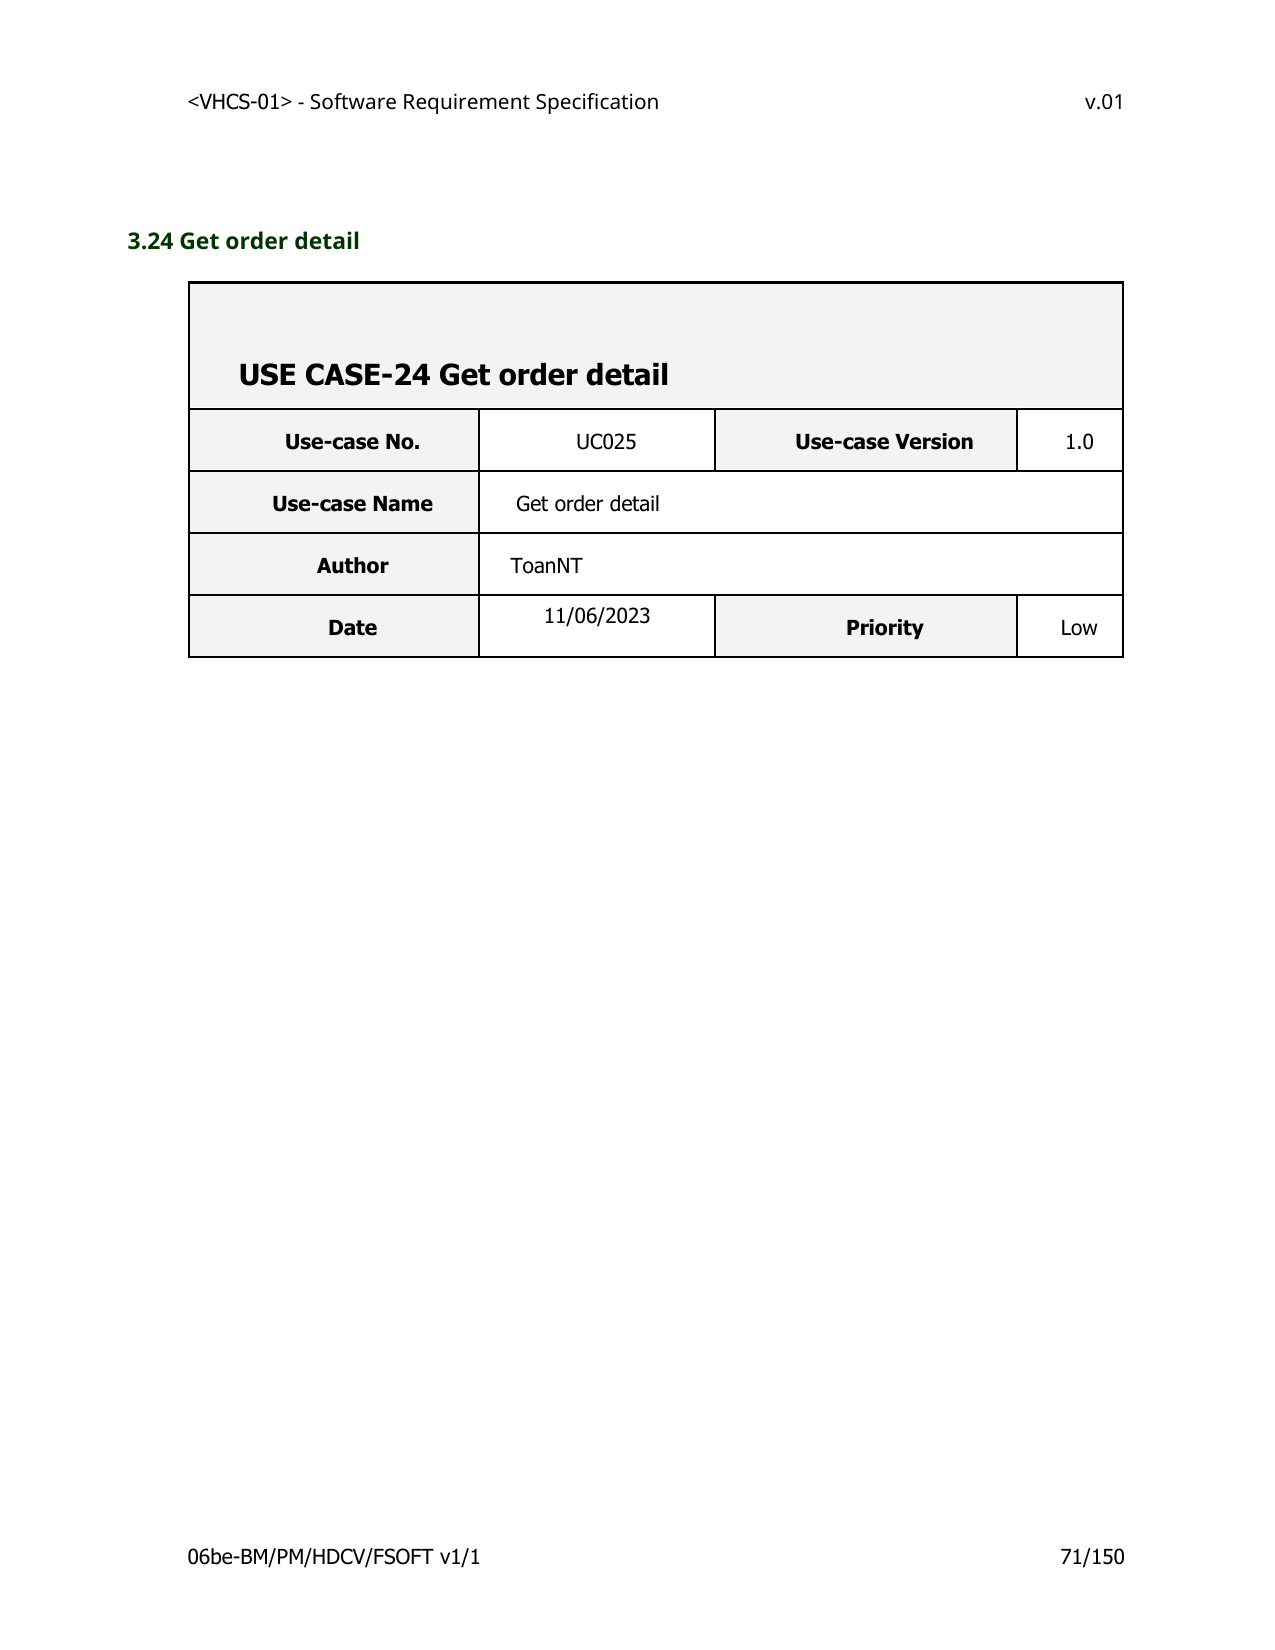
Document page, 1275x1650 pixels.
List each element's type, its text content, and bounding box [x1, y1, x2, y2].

subtitle 3.24 Get order detail [127, 225, 1125, 256]
table_header USE CASE-24 Get order detail [190, 284, 1122, 407]
table_cell Author [190, 534, 478, 594]
table_cell ToanNT [480, 534, 1122, 594]
table_cell Use-case No. [190, 410, 478, 469]
table_cell Get order detail [480, 472, 1122, 532]
table_cell Date [190, 596, 478, 656]
table_cell Low [1018, 596, 1122, 656]
table_cell Use-case Name [190, 472, 478, 532]
table_cell 1.0 [1018, 410, 1122, 469]
table_cell Use-case Version [716, 410, 1016, 469]
table_cell Priority [716, 596, 1016, 656]
table_cell 11/06/2023 [480, 596, 714, 656]
table_cell UC025 [480, 410, 714, 469]
